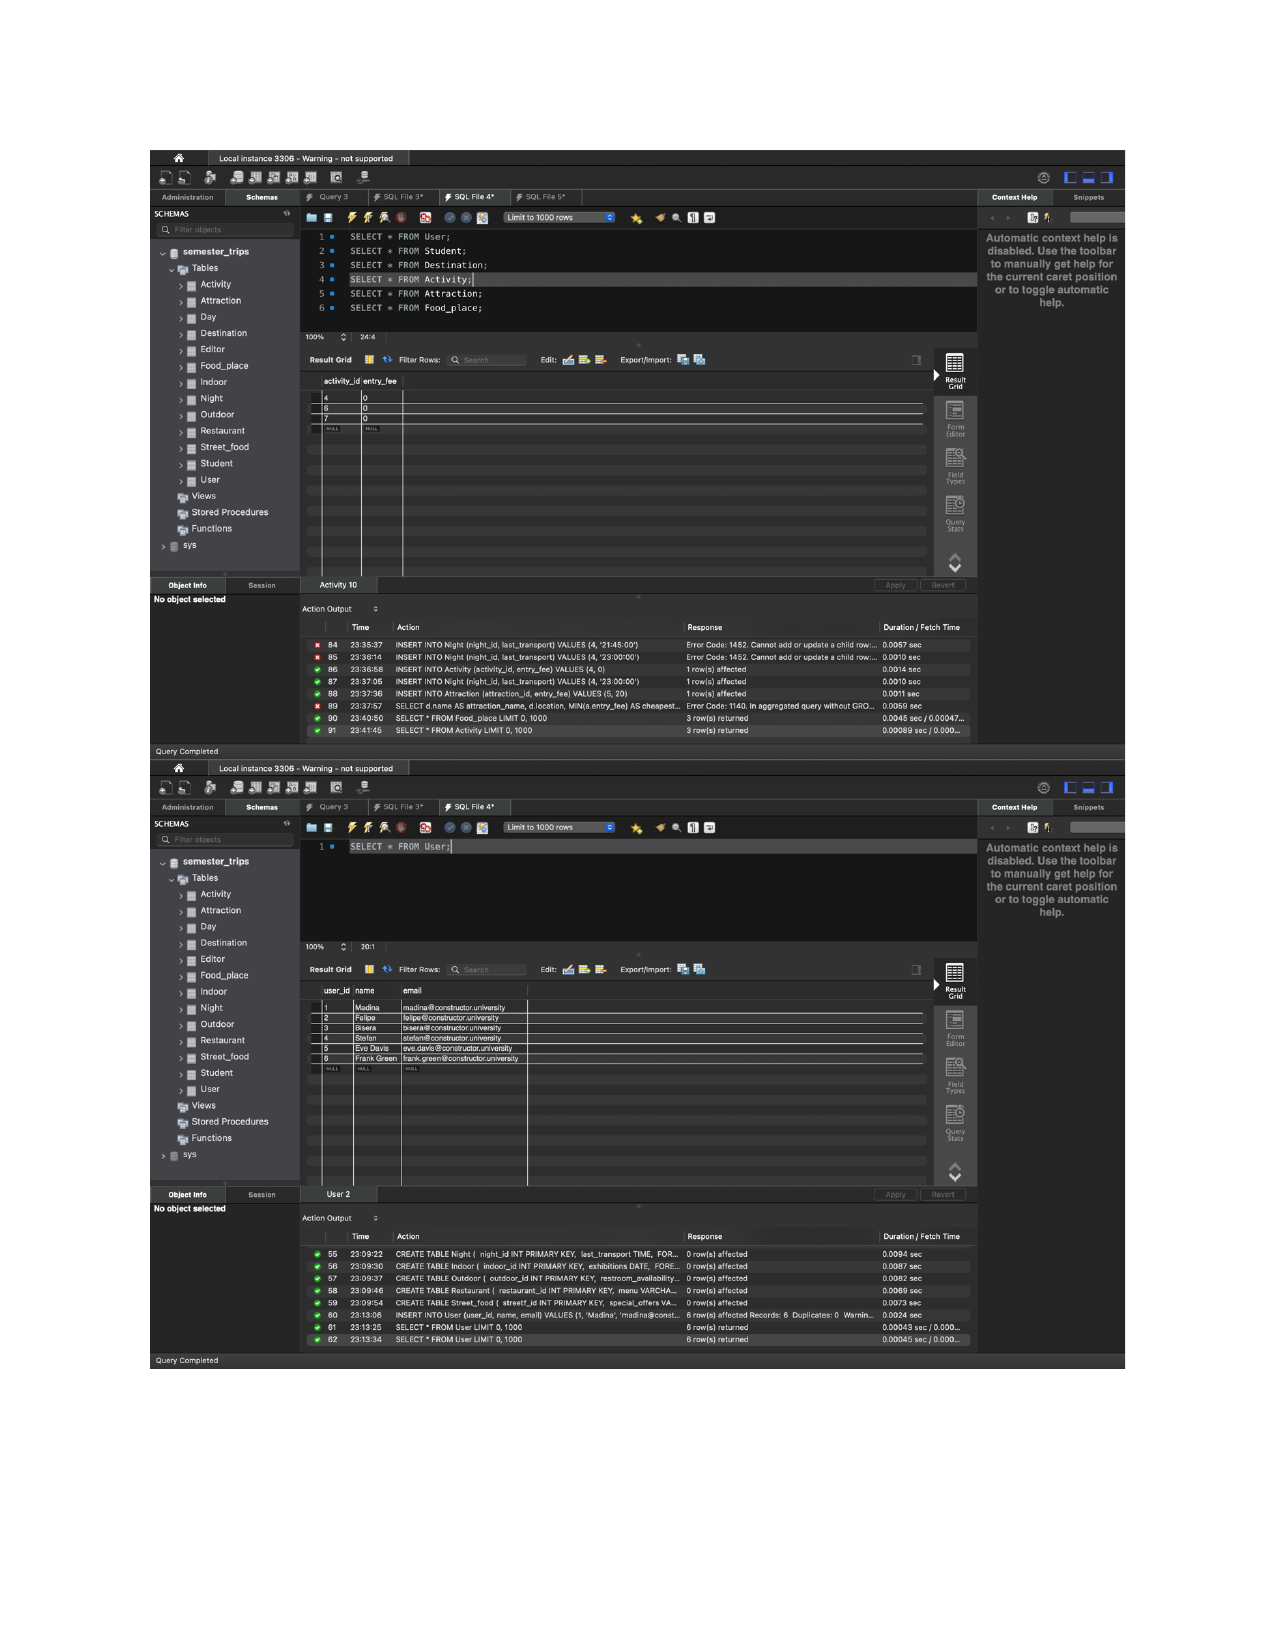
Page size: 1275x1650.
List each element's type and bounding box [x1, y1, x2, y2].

picture [150, 150, 1125, 1369]
